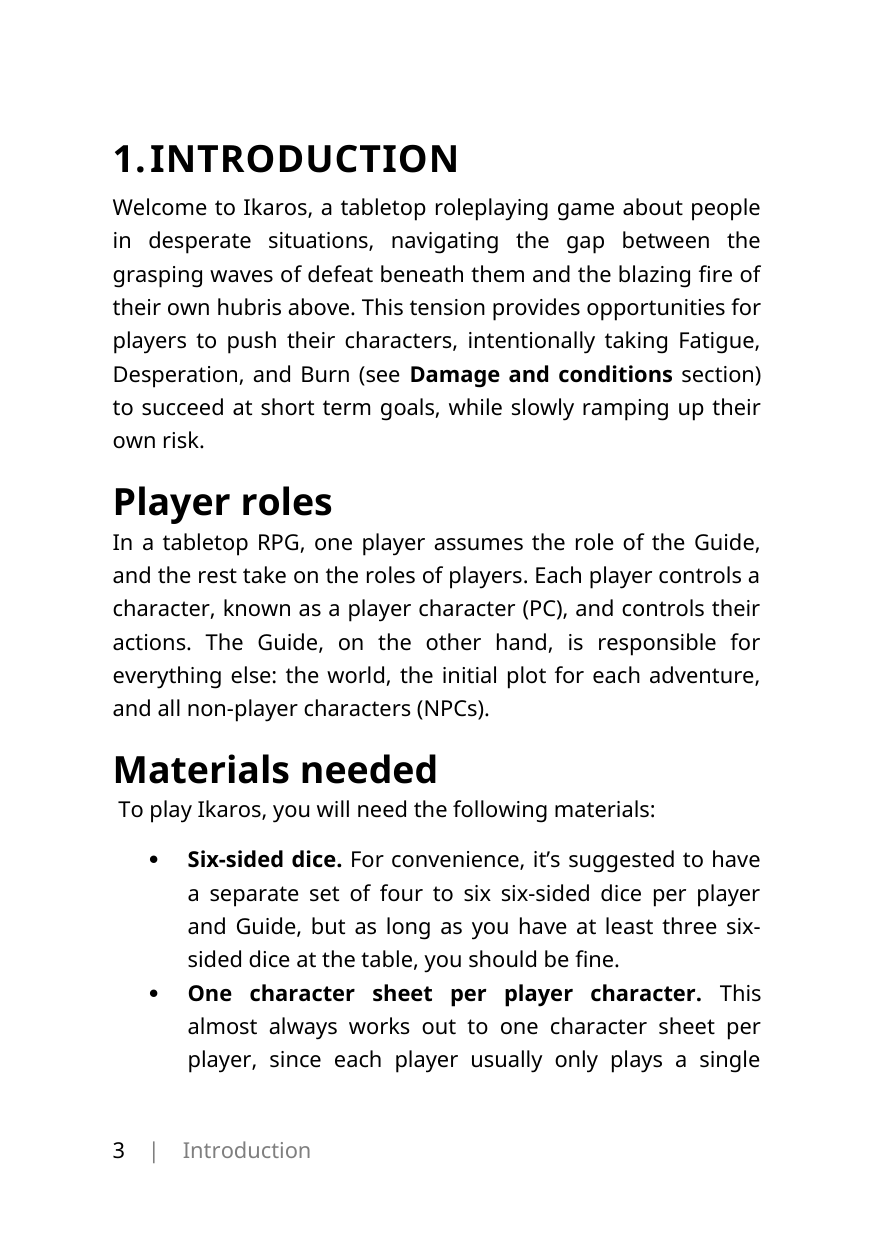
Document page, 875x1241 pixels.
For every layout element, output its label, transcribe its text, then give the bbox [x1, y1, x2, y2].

list Six-sided dice. For convenience, it’s suggested to have a separate set of four to six six-sided dice per player and Guide, but as long as you have at least three six-sided dice at the table, you should be fine. [150, 844, 762, 974]
text In a tabletop RPG, one player assumes the role of the Guide, and the rest take on the roles of players. Each player controls a character, known as a player character (PC), and controls their actions. The Guide, on the other hand, is responsible for everything else: the world, the initial plot for each adventure, and all non-player characters (NPCs). [112, 526, 762, 723]
text To play Ikaros, you will need the following materials: [112, 794, 762, 824]
subtitle Materials needed [112, 743, 762, 794]
text Welcome to Ikaros, a tabletop roleplaying game about people in desperate situations, navigating the gap between the grasping waves of defeat beneath them and the blazing fire of their own hubris above. This tension provides opportunities for players to push their characters, intentionally taking Fatigue, Desperation, and Burn (see Damage and conditions section) to succeed at short term goals, while slowly ramping up their own risk. [112, 192, 762, 455]
subtitle Introduction [112, 133, 762, 184]
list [150, 977, 762, 1074]
subtitle Player roles [112, 475, 762, 526]
